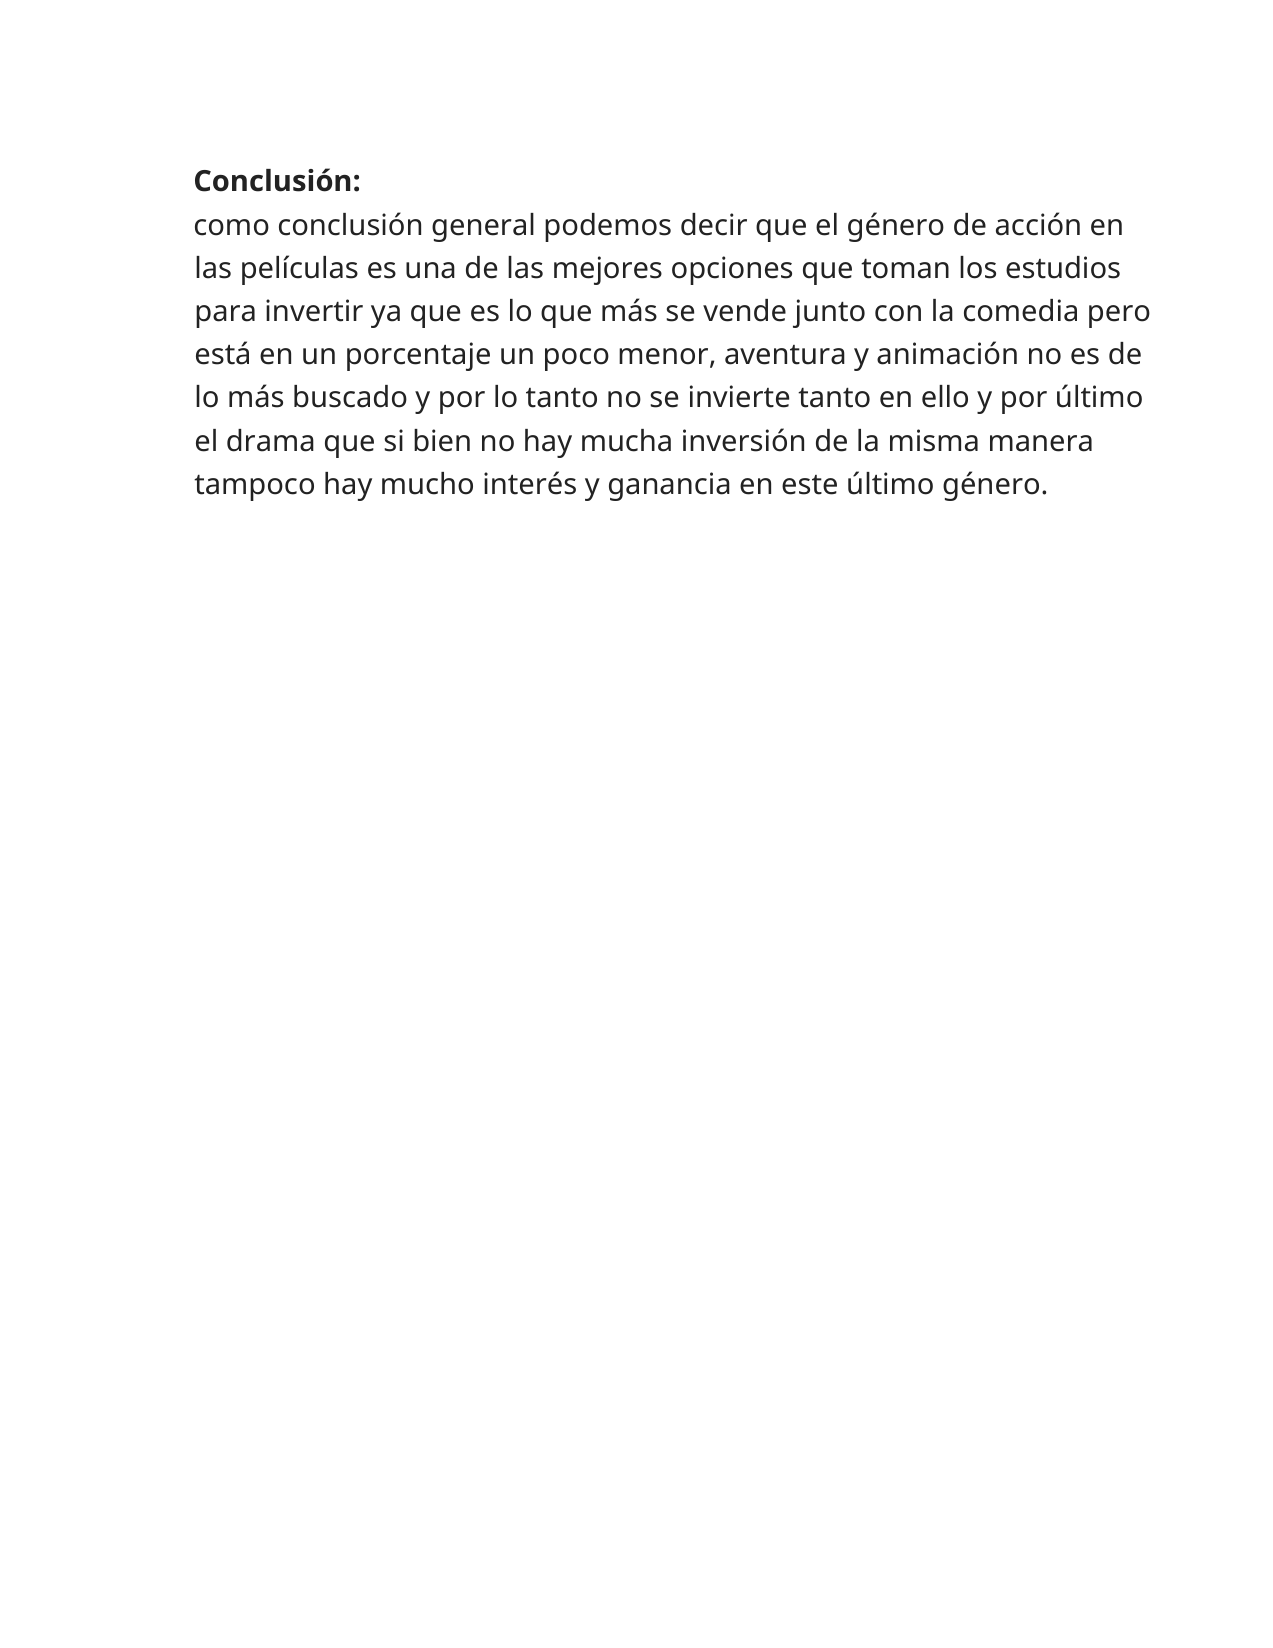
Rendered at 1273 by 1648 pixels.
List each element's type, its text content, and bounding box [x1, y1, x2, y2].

text Conclusión: [193, 161, 1154, 200]
text como conclusión general podemos decir que el género de acción en las películas es una de las mejores opciones que toman los estudios para invertir ya que es lo que más se vende junto con la comedia pero está en un porcentaje un poco menor, aventura y animación no es de lo más buscado y por lo tanto no se invierte tanto en ello y por último el drama que si bien no hay mucha inversión de la misma manera tampoco hay mucho interés y ganancia en este último género. [193, 204, 1154, 503]
